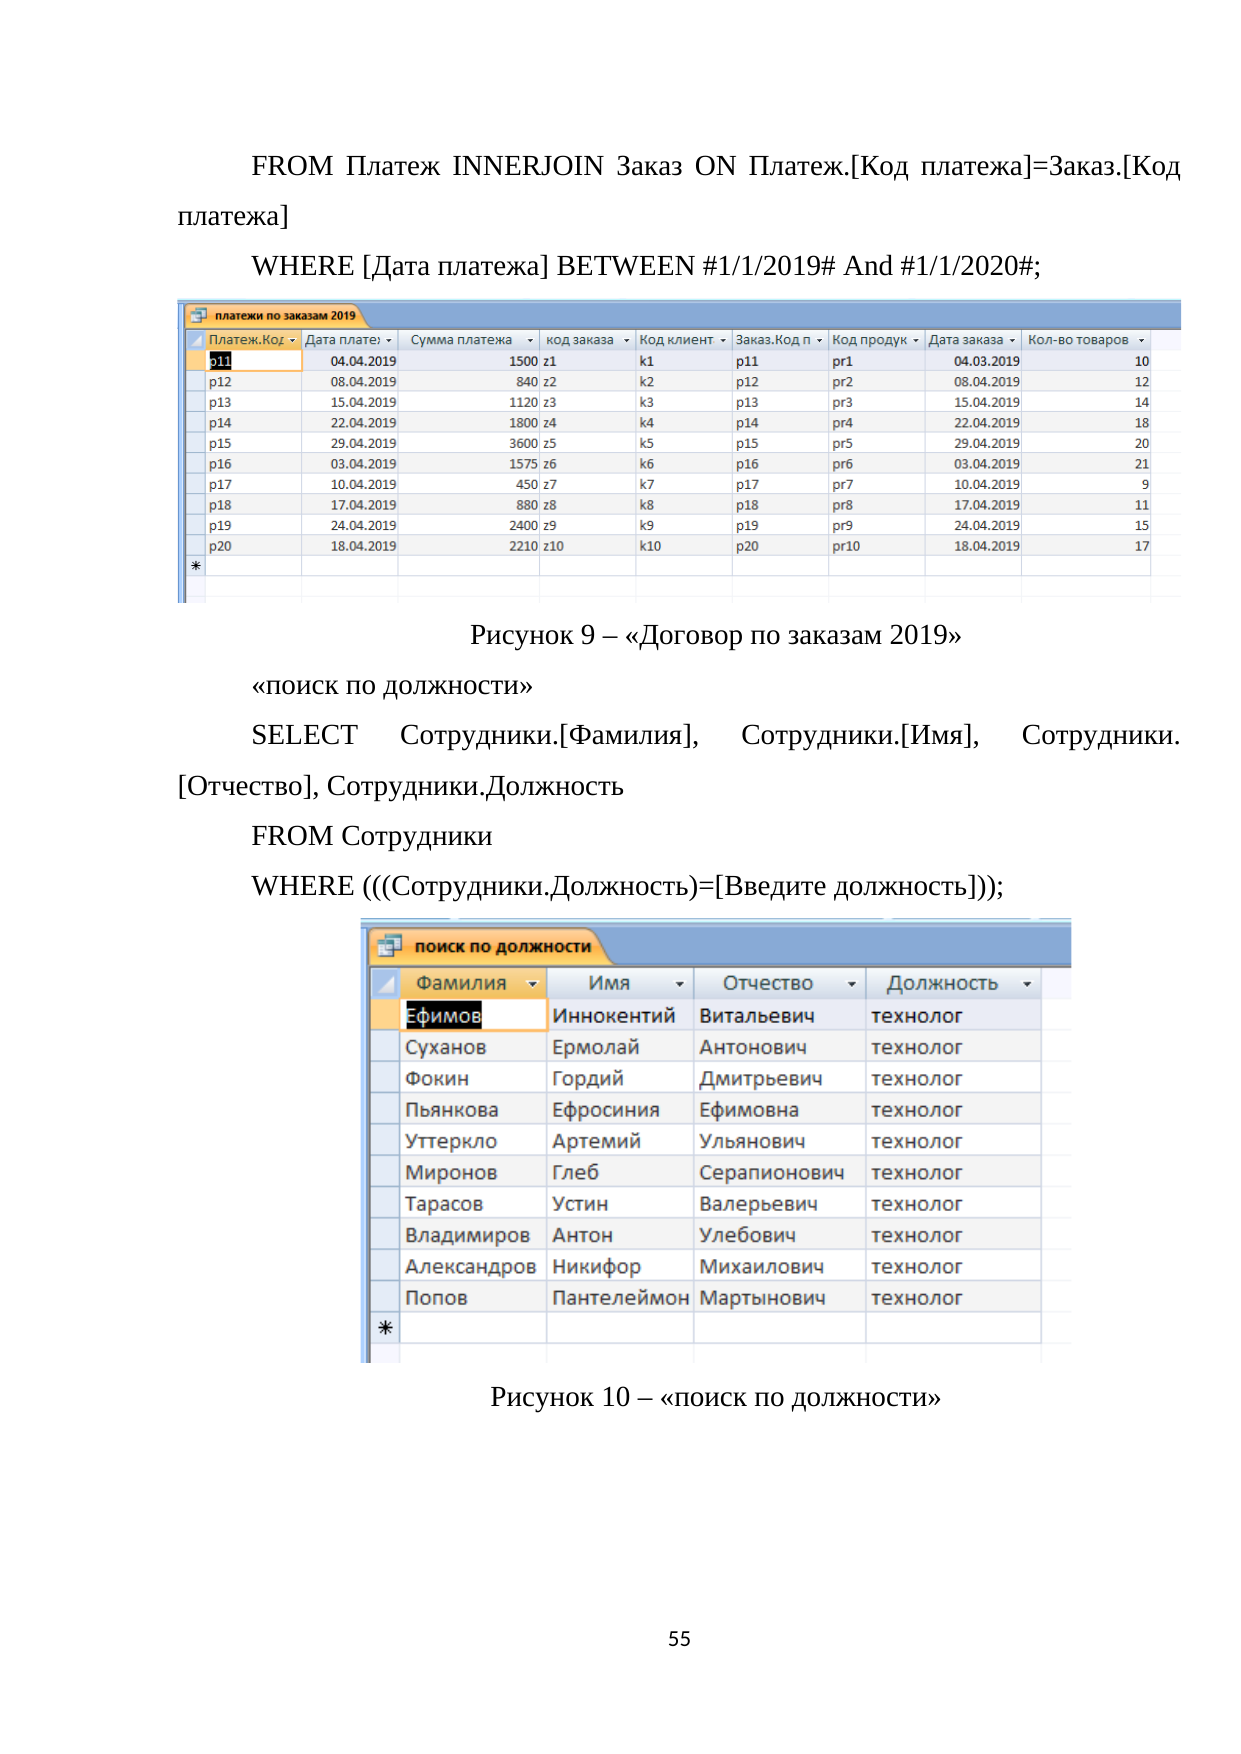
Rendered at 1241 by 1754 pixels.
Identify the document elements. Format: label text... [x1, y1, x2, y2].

text WHERE [Дата платежа] BETWEEN #1/1/2019# And #1/1/2020#; [177, 248, 1181, 282]
text Рисунок 9 – «Договор по заказам 2019» [177, 617, 1181, 650]
text WHERE (((Сотрудники.Должность)=[Введите должность])); [177, 868, 1181, 902]
text FROM Сотрудники [177, 818, 1181, 852]
picture [177, 298, 1182, 603]
picture [360, 918, 1072, 1363]
text SELECT Сотрудники.[Фамилия], Сотрудники.[Имя], Сотрудники.[Отчество], Сотрудники.Должность [177, 717, 1181, 801]
text Рисунок 10 – «поиск по должности» [177, 1379, 1181, 1413]
text «поиск по должности» [177, 667, 1181, 701]
text FROM Платеж INNERJOIN Заказ ON Платеж.[Код платежа]=Заказ.[Код платежа] [177, 148, 1181, 232]
